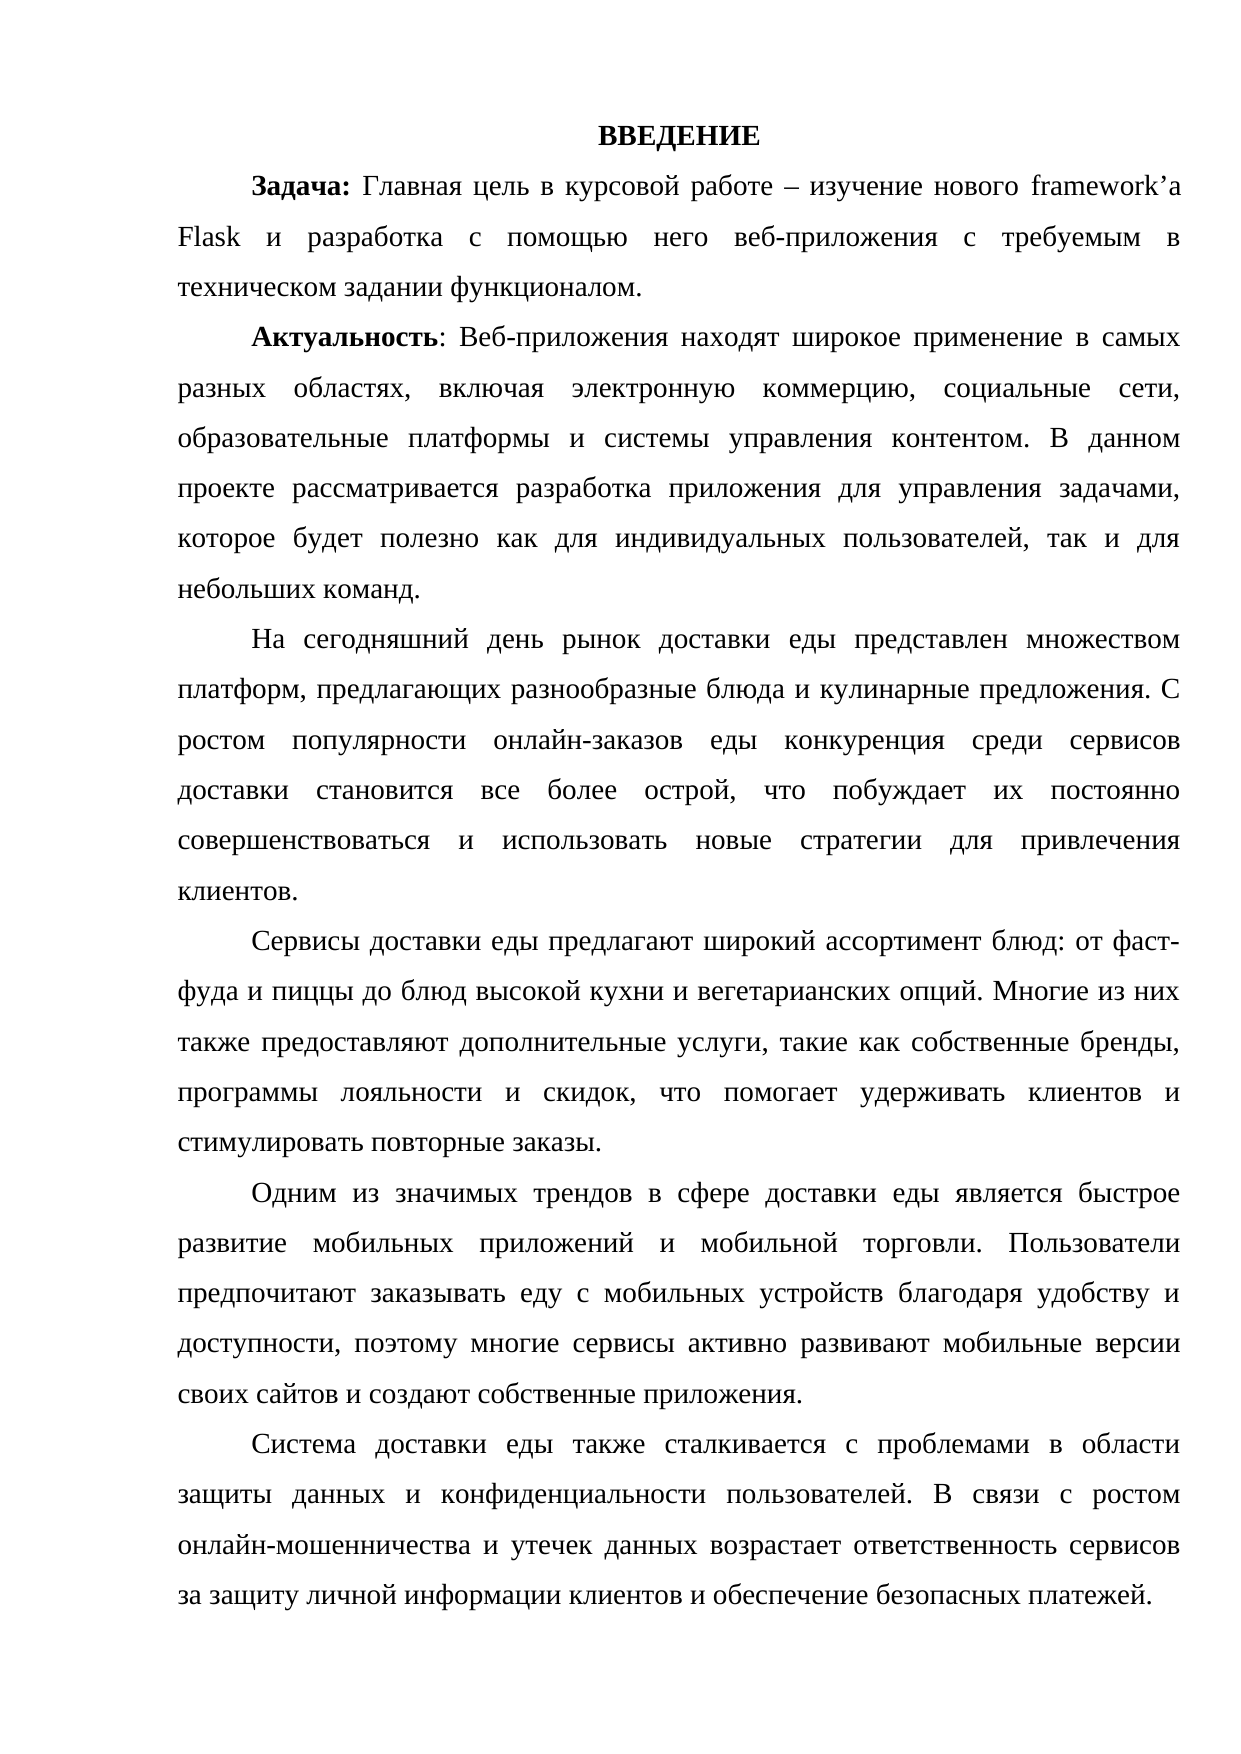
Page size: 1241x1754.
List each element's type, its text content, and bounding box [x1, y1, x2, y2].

text Задача: Главная цель в курсовой работе – изучение нового framework’a Flask и разработка с помощью него веб-приложения с требуемым в техническом задании функционалом. [177, 168, 1181, 303]
text На сегодняшний день рынок доставки еды представлен множеством платформ, предлагающих разнообразные блюда и кулинарные предложения. С ростом популярности онлайн-заказов еды конкуренция среди сервисов доставки становится все более острой, что побуждает их постоянно совершенствоваться и использовать новые стратегии для привлечения клиентов. [177, 621, 1181, 906]
text Одним из значимых трендов в сфере доставки еды является быстрое развитие мобильных приложений и мобильной торговли. Пользователи предпочитают заказывать еду с мобильных устройств благодаря удобству и доступности, поэтому многие сервисы активно развивают мобильные версии своих сайтов и создают собственные приложения. [177, 1175, 1181, 1409]
text Сервисы доставки еды предлагают широкий ассортимент блюд: от фаст-фуда и пиццы до блюд высокой кухни и вегетарианских опций. Многие из них также предоставляют дополнительные услуги, такие как собственные бренды, программы лояльности и скидок, что помогает удерживать клиентов и стимулировать повторные заказы. [177, 923, 1181, 1158]
text Актуальность: Веб-приложения находят широкое применение в самых разных областях, включая электронную коммерцию, социальные сети, образовательные платформы и системы управления контентом. В данном проекте рассматривается разработка приложения для управления задачами, которое будет полезно как для индивидуальных пользователей, так и для небольших команд. [177, 319, 1181, 604]
subtitle ВВЕДЕНИЕ [177, 118, 1181, 152]
text Система доставки еды также сталкивается с проблемами в области защиты данных и конфиденциальности пользователей. В связи с ростом онлайн-мошенничества и утечек данных возрастает ответственность сервисов за защиту личной информации клиентов и обеспечение безопасных платежей. [177, 1426, 1181, 1611]
